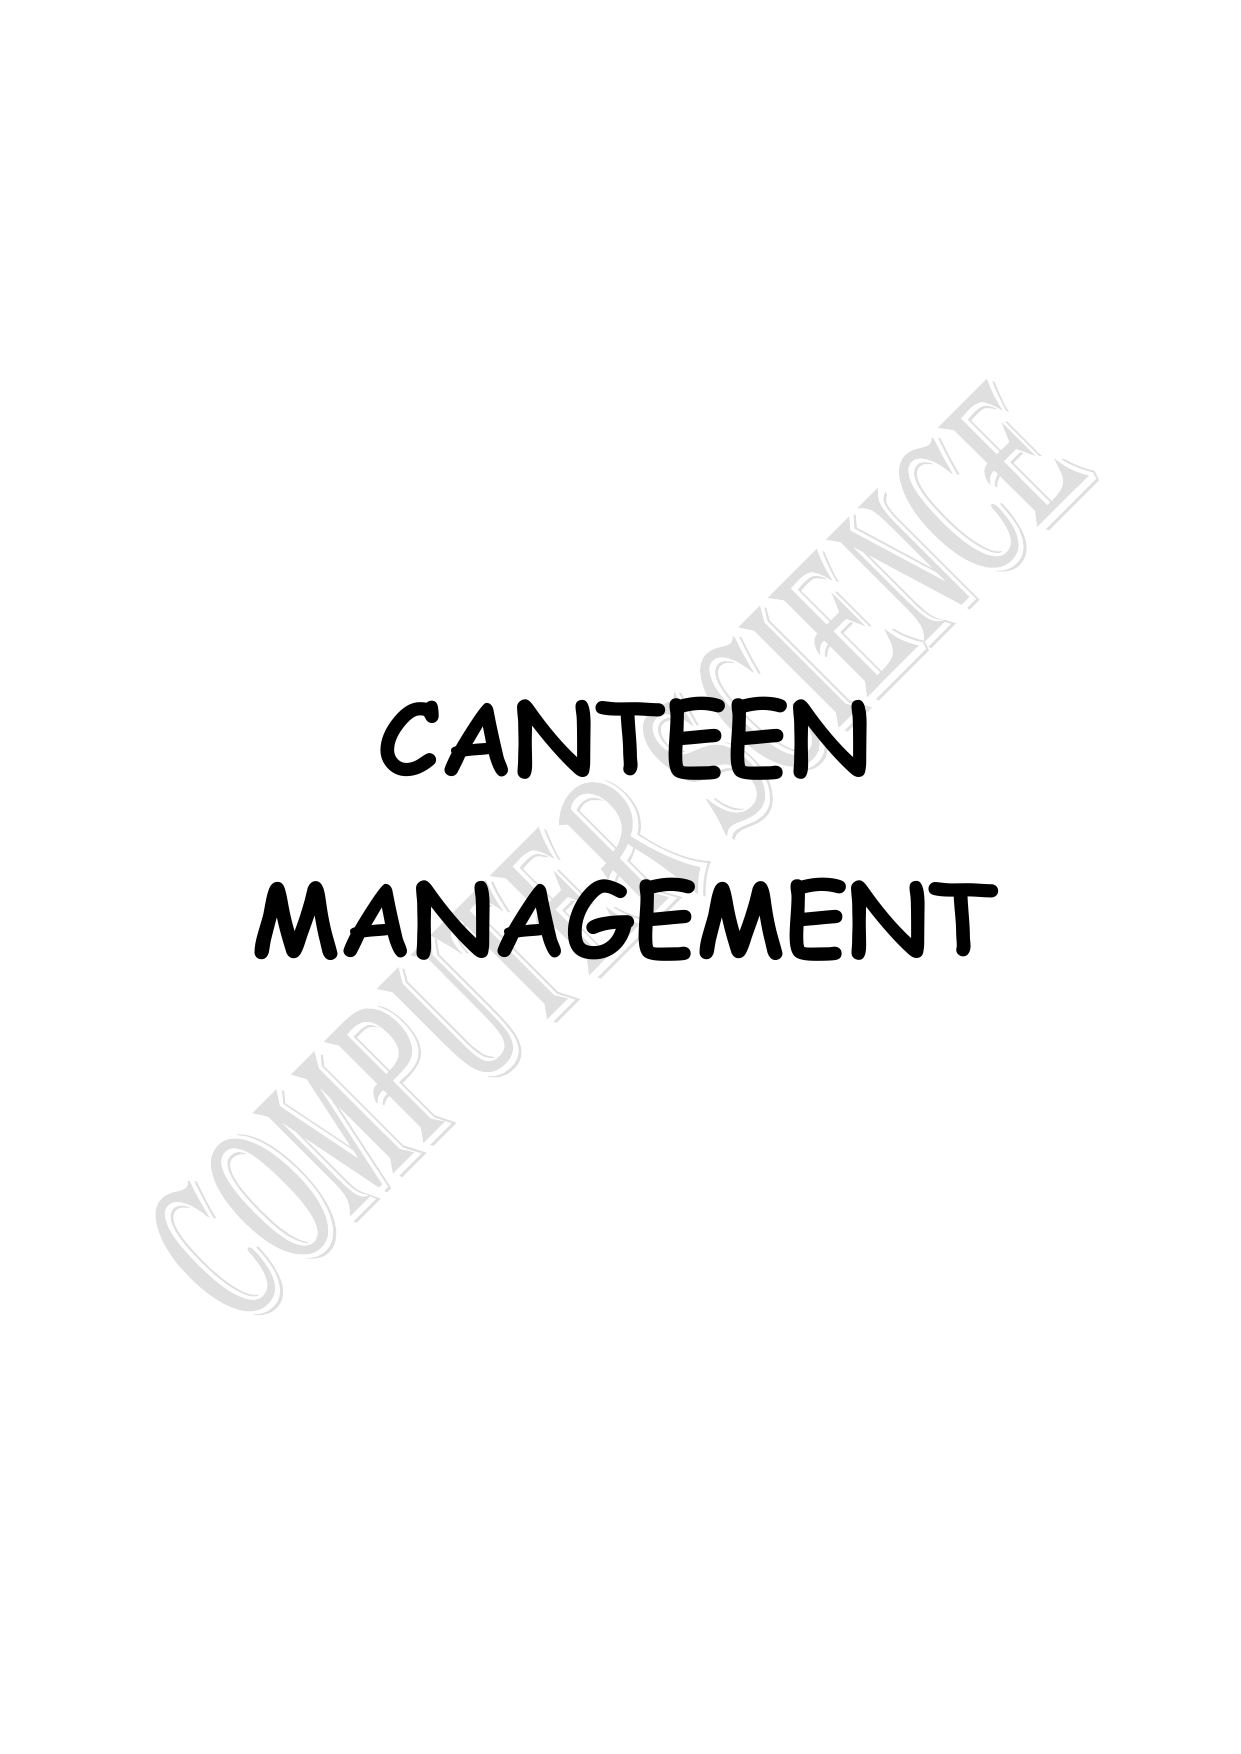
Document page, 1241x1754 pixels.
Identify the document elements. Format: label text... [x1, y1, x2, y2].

text MANAGEMENT [159, 847, 1090, 986]
text CANTEEN [159, 666, 1090, 805]
